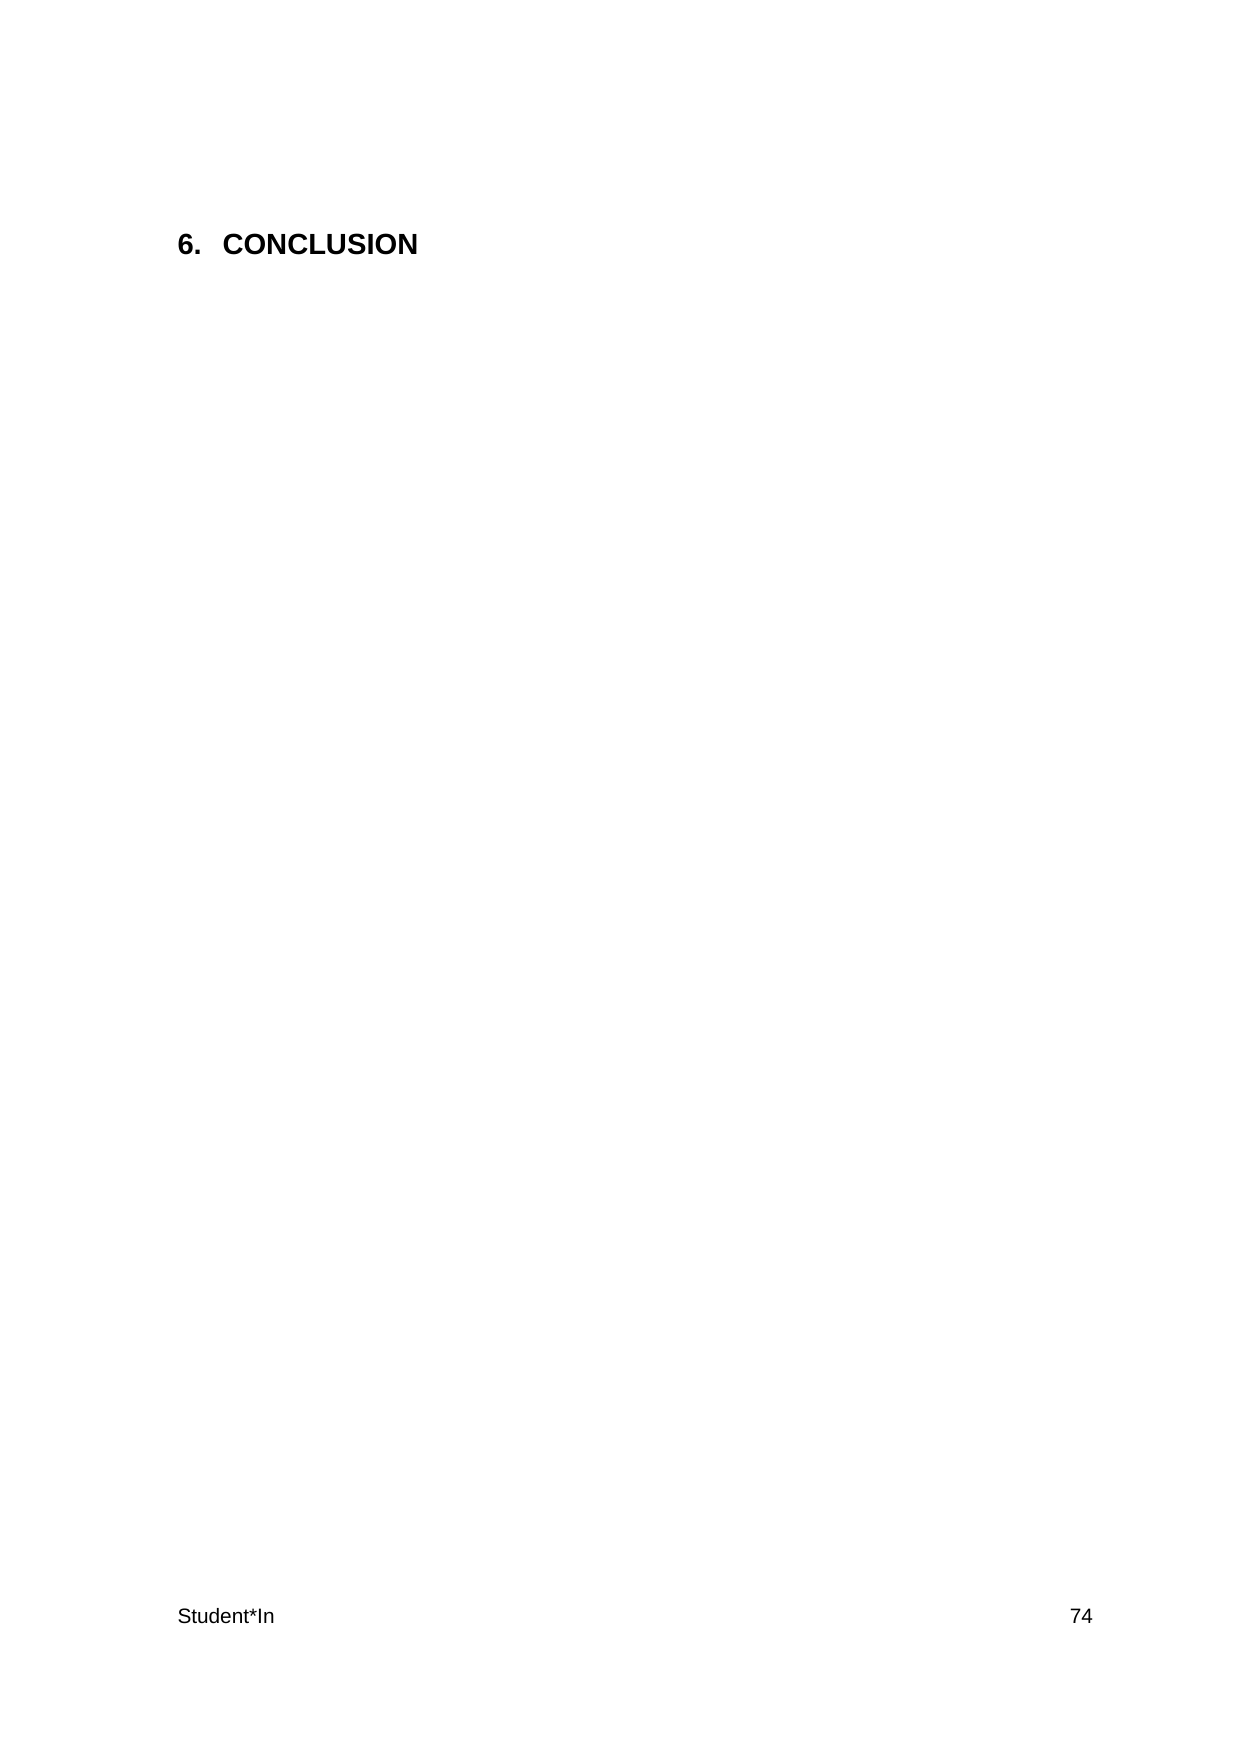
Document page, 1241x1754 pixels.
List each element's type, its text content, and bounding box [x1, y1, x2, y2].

subtitle CONCLUSION [177, 227, 1092, 261]
